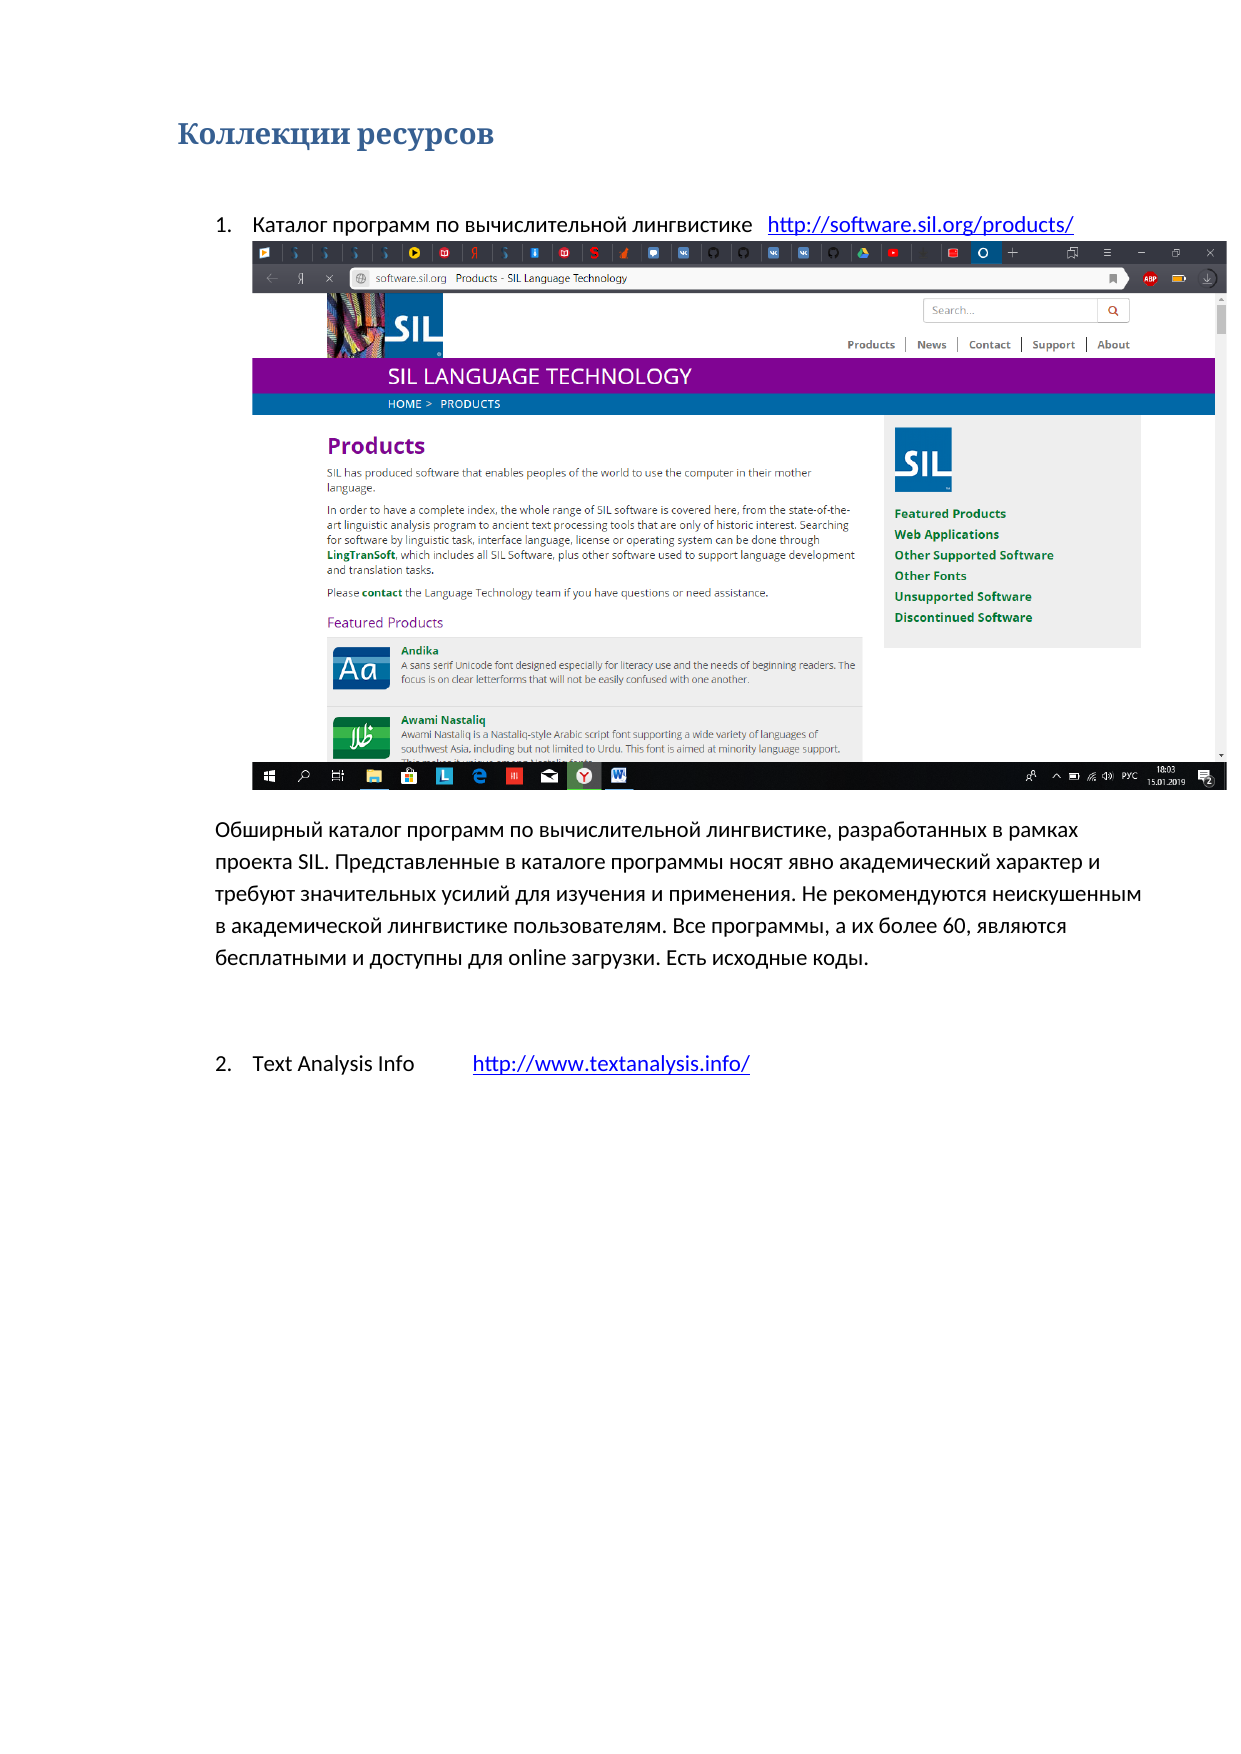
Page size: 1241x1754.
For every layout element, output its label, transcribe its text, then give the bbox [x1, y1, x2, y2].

list Text Analysis Info http://www.textanalysis.info/ [215, 1049, 1152, 1077]
list Каталог программ по вычислительной лингвистике http://software.sil.org/products/ [215, 210, 1152, 238]
subtitle Коллекции ресурсов [177, 118, 1152, 152]
text Обширный каталог программ по вычислительной лингвистике, разработанных в рамках проекта SIL. Представленные в каталоге программы носят явно академический характер и требуют значительных усилий для изучения и применения. Не рекомендуются неискушенным в академической лингвистике пользователям. Все программы, а их более 60, являются бесплатными и доступны для online загрузки. Есть исходные коды. [215, 815, 1152, 971]
picture [252, 241, 1227, 790]
